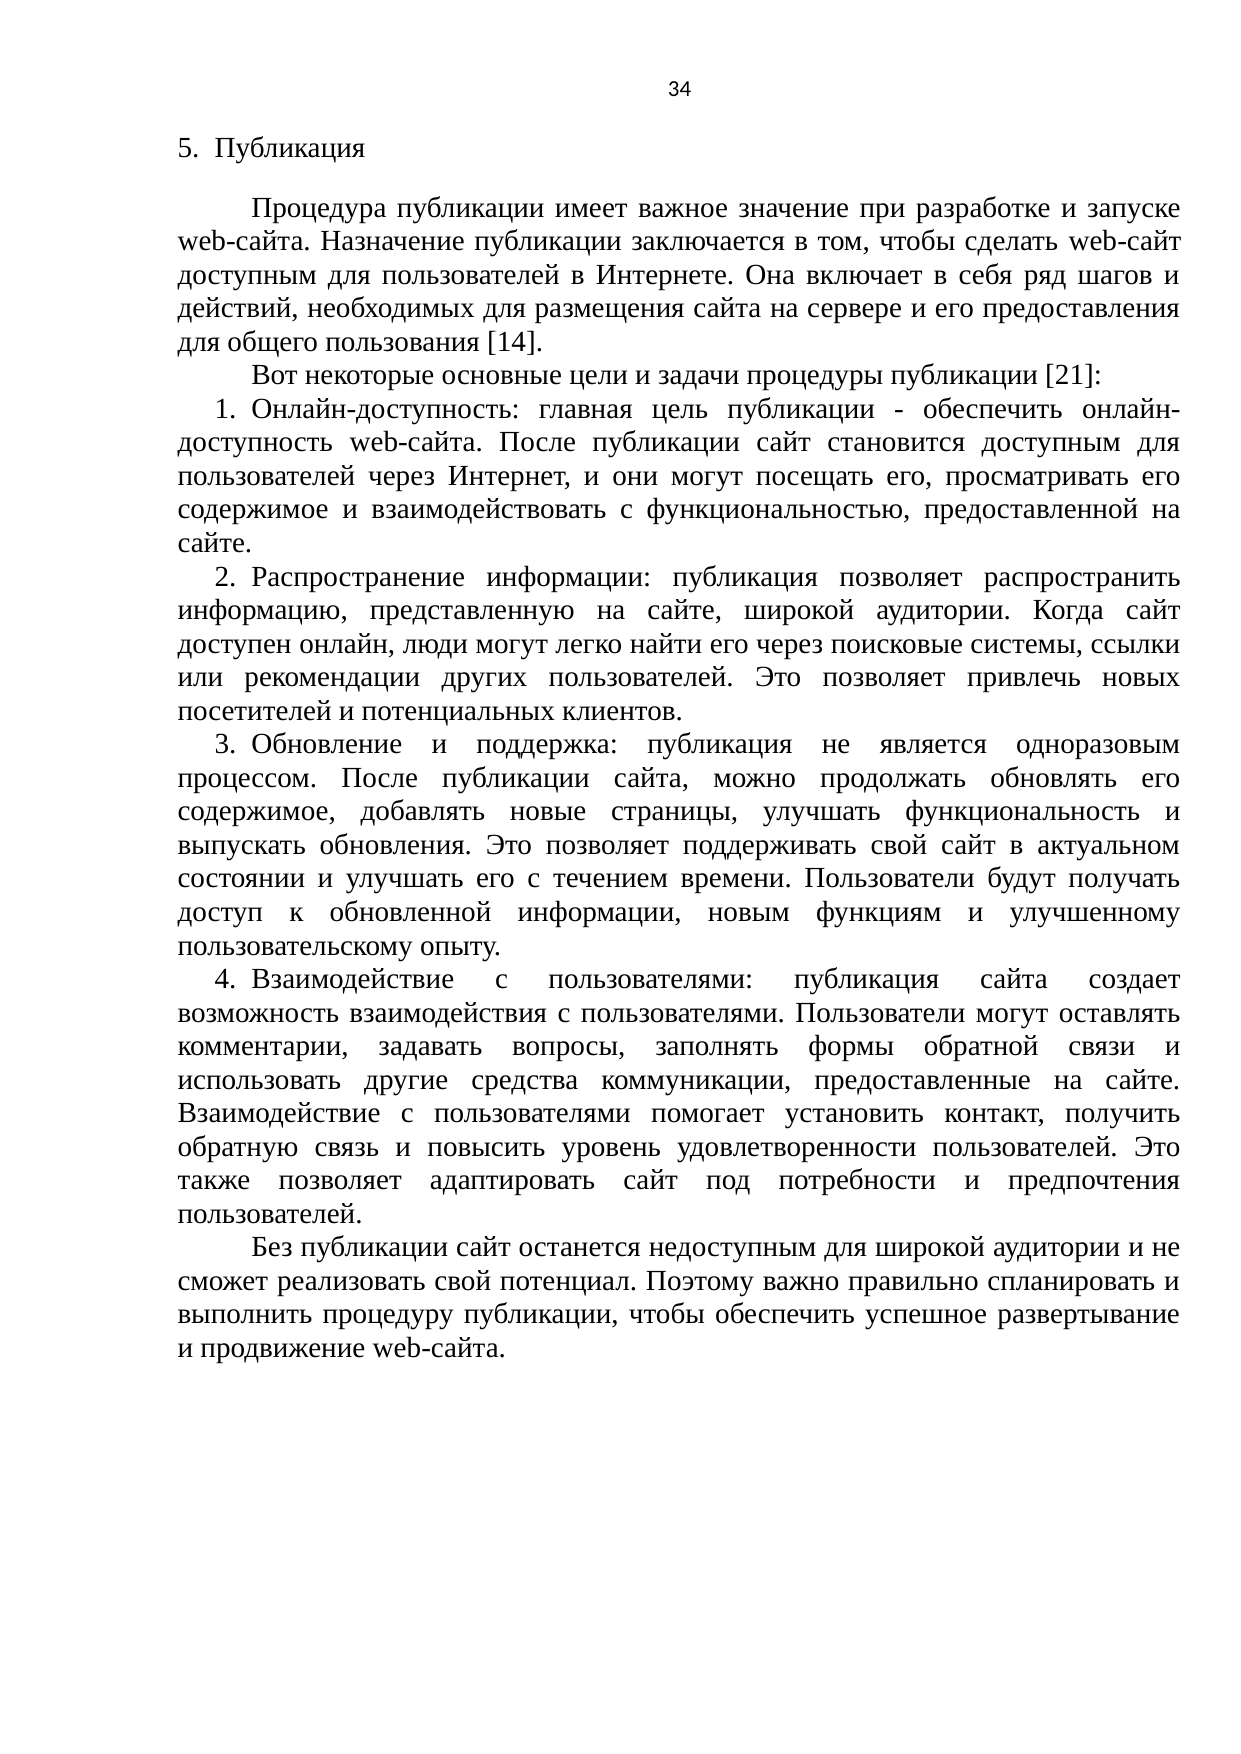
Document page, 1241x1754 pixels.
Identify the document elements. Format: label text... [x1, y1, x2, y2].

list Процедура публикации имеет важное значение при разработке и запуске web-сайта. Назначение публикации заключается в том, чтобы сделать web-сайт доступным для пользователей в Интернете. Она включает в себя ряд шагов и действий, необходимых для размещения сайта на сервере и его предоставления для общего пользования [14]. [177, 190, 1181, 357]
list Распространение информации: публикация позволяет распространить информацию, представленную на сайте, широкой аудитории. Когда сайт доступен онлайн, люди могут легко найти его через поисковые системы, ссылки или рекомендации других пользователей. Это позволяет привлечь новых посетителей и потенциальных клиентов. [177, 559, 1181, 726]
list Без публикации сайт останется недоступным для широкой аудитории и не сможет реализовать свой потенциал. Поэтому важно правильно спланировать и выполнить процедуру публикации, чтобы обеспечить успешное развертывание и продвижение web-сайта. [177, 1229, 1181, 1364]
list Вот некоторые основные цели и задачи процедуры публикации [21]: [177, 357, 1181, 391]
list Обновление и поддержка: публикация не является одноразовым процессом. После публикации сайта, можно продолжать обновлять его содержимое, добавлять новые страницы, улучшать функциональность и выпускать обновления. Это позволяет поддерживать свой сайт в актуальном состоянии и улучшать его с течением времени. Пользователи будут получать доступ к обновленной информации, новым функциям и улучшенному пользовательскому опыту. [177, 726, 1181, 961]
list Взаимодействие с пользователями: публикация сайта создает возможность взаимодействия с пользователями. Пользователи могут оставлять комментарии, задавать вопросы, заполнять формы обратной связи и использовать другие средства коммуникации, предоставленные на сайте. Взаимодействие с пользователями помогает установить контакт, получить обратную связь и повысить уровень удовлетворенности пользователей. Это также позволяет адаптировать сайт под потребности и предпочтения пользователей. [177, 961, 1181, 1229]
subtitle Публикация [177, 130, 1181, 163]
list Онлайн-доступность: главная цель публикации - обеспечить онлайн-доступность web-сайта. После публикации сайт становится доступным для пользователей через Интернет, и они могут посещать его, просматривать его содержимое и взаимодействовать с функциональностью, предоставленной на сайте. [177, 391, 1181, 559]
